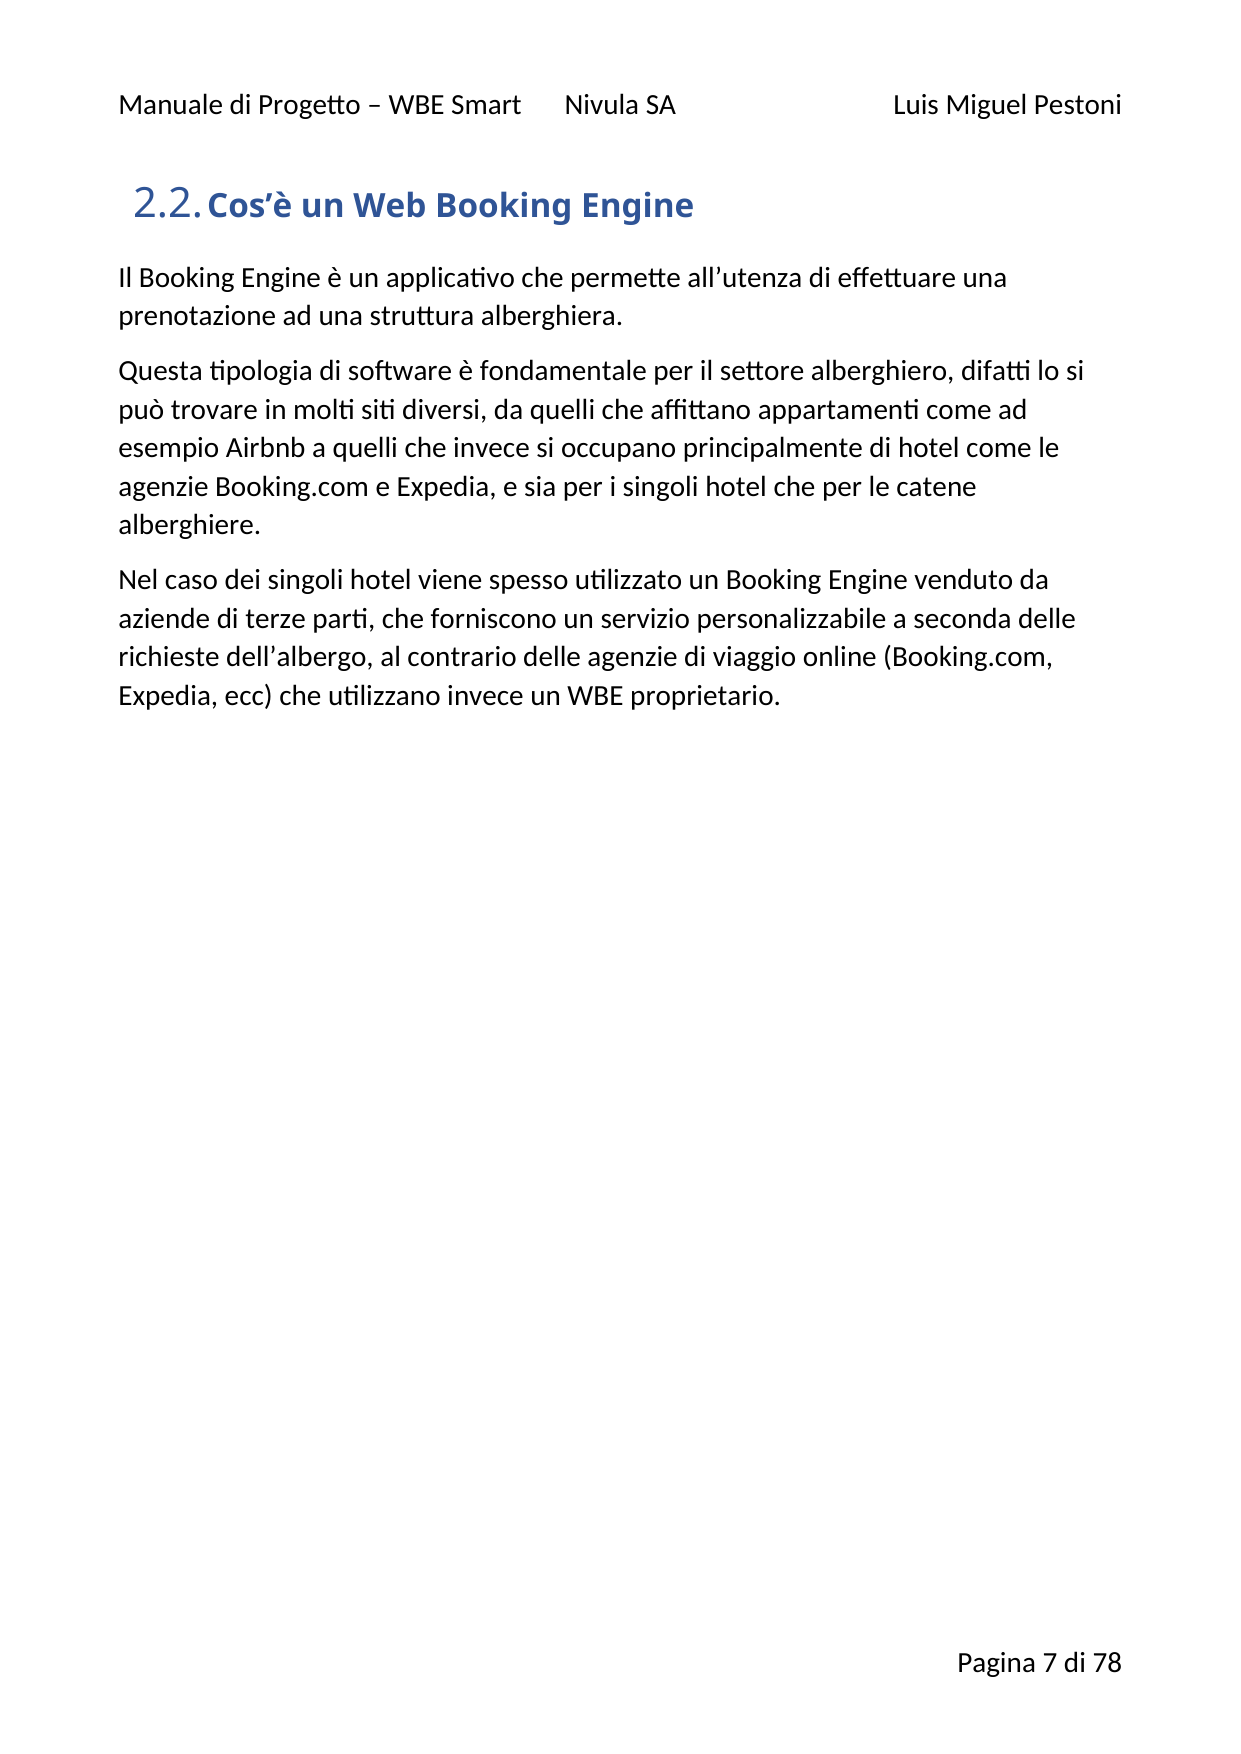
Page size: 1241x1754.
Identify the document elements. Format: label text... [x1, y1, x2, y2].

text Nel caso dei singoli hotel viene spesso utilizzato un Booking Engine venduto da aziende di terze parti, che forniscono un servizio personalizzabile a seconda delle richieste dell’albergo, al contrario delle agenzie di viaggio online (Booking.com, Expedia, ecc) che utilizzano invece un WBE proprietario. [118, 561, 1122, 712]
text Il Booking Engine è un applicativo che permette all’utenza di effettuare una prenotazione ad una struttura alberghiera. [118, 259, 1122, 333]
text Questa tipologia di software è fondamentale per il settore alberghiero, difatti lo si può trovare in molti siti diversi, da quelli che affittano appartamenti come ad esempio Airbnb a quelli che invece si occupano principalmente di hotel come le agenzie Booking.com e Expedia, e sia per i singoli hotel che per le catene alberghiere. [118, 352, 1122, 542]
subtitle Cos’è un Web Booking Engine [133, 173, 1122, 229]
